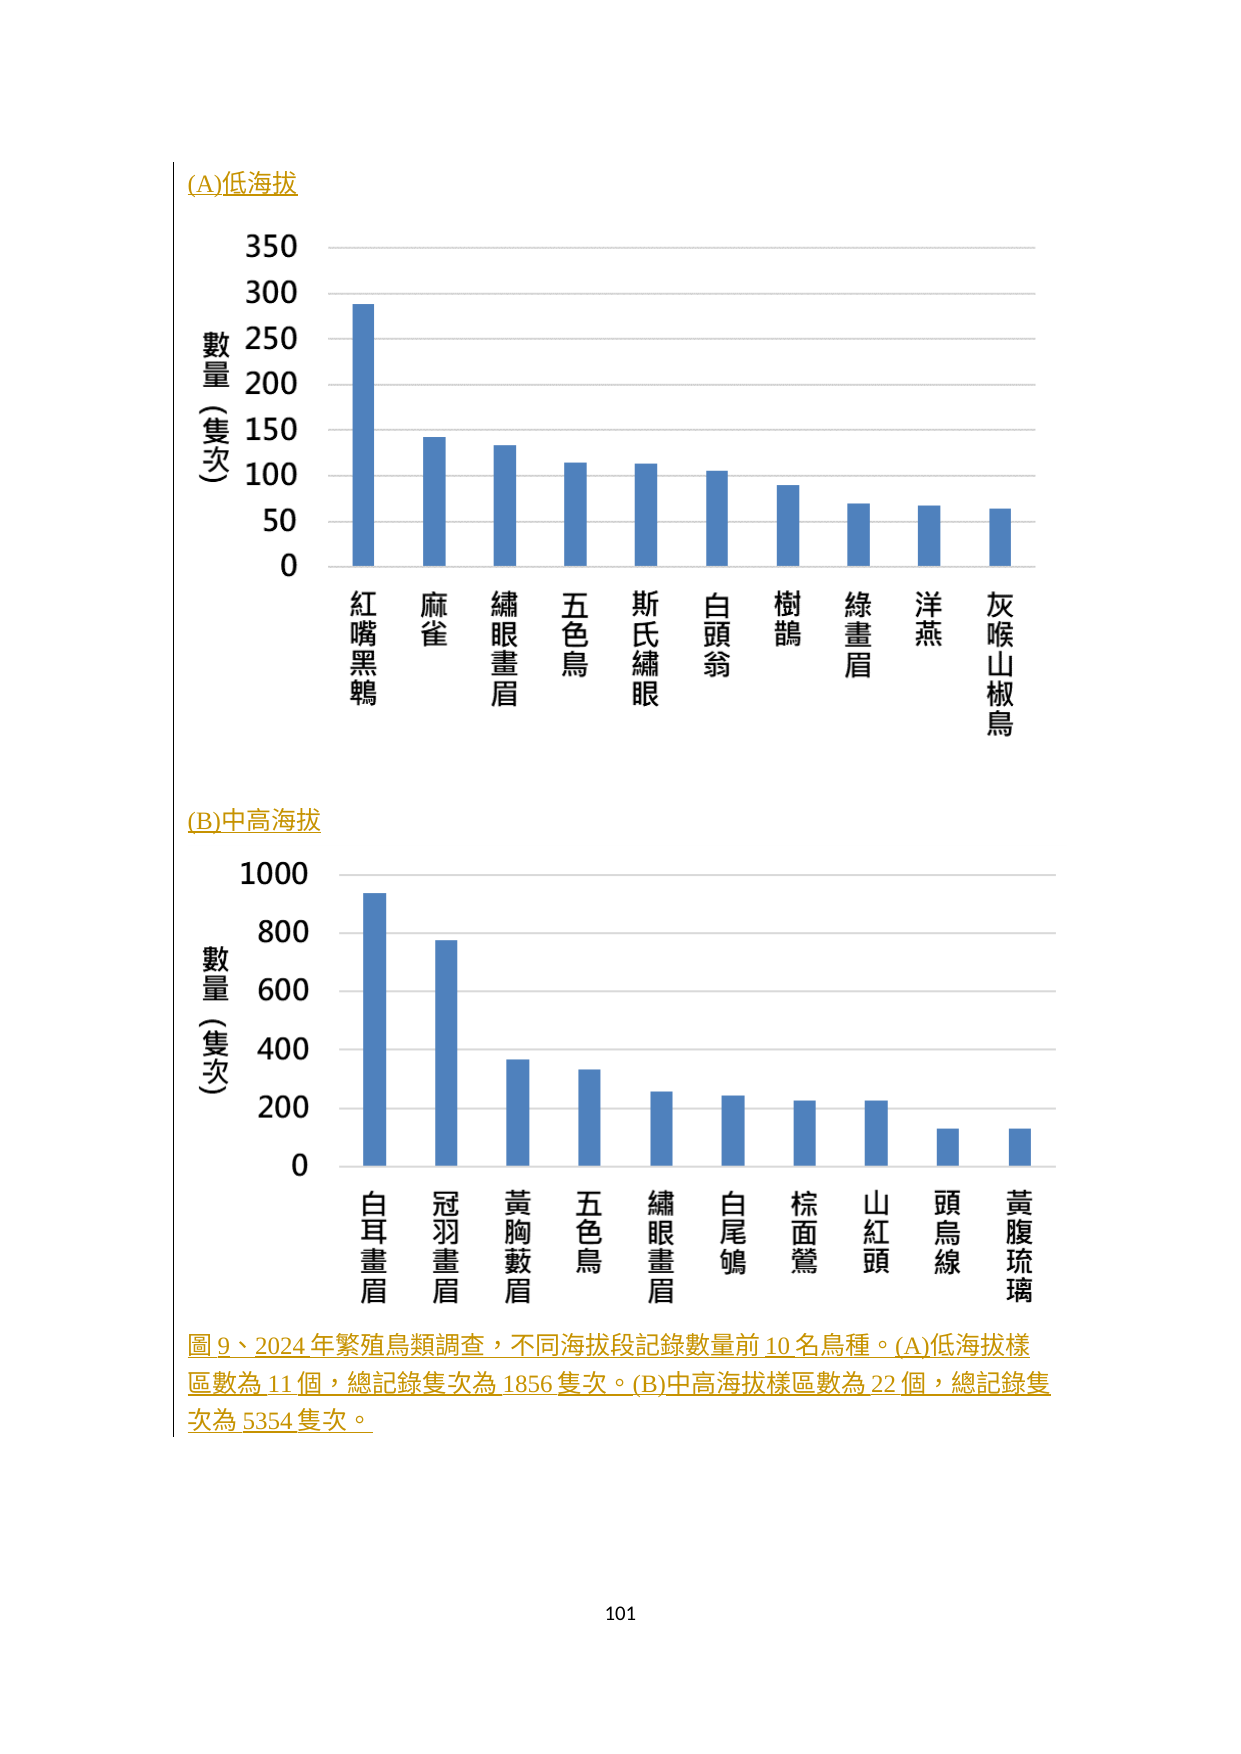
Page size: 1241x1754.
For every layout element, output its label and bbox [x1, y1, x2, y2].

picture [187, 844, 1068, 1318]
picture [187, 212, 1056, 750]
